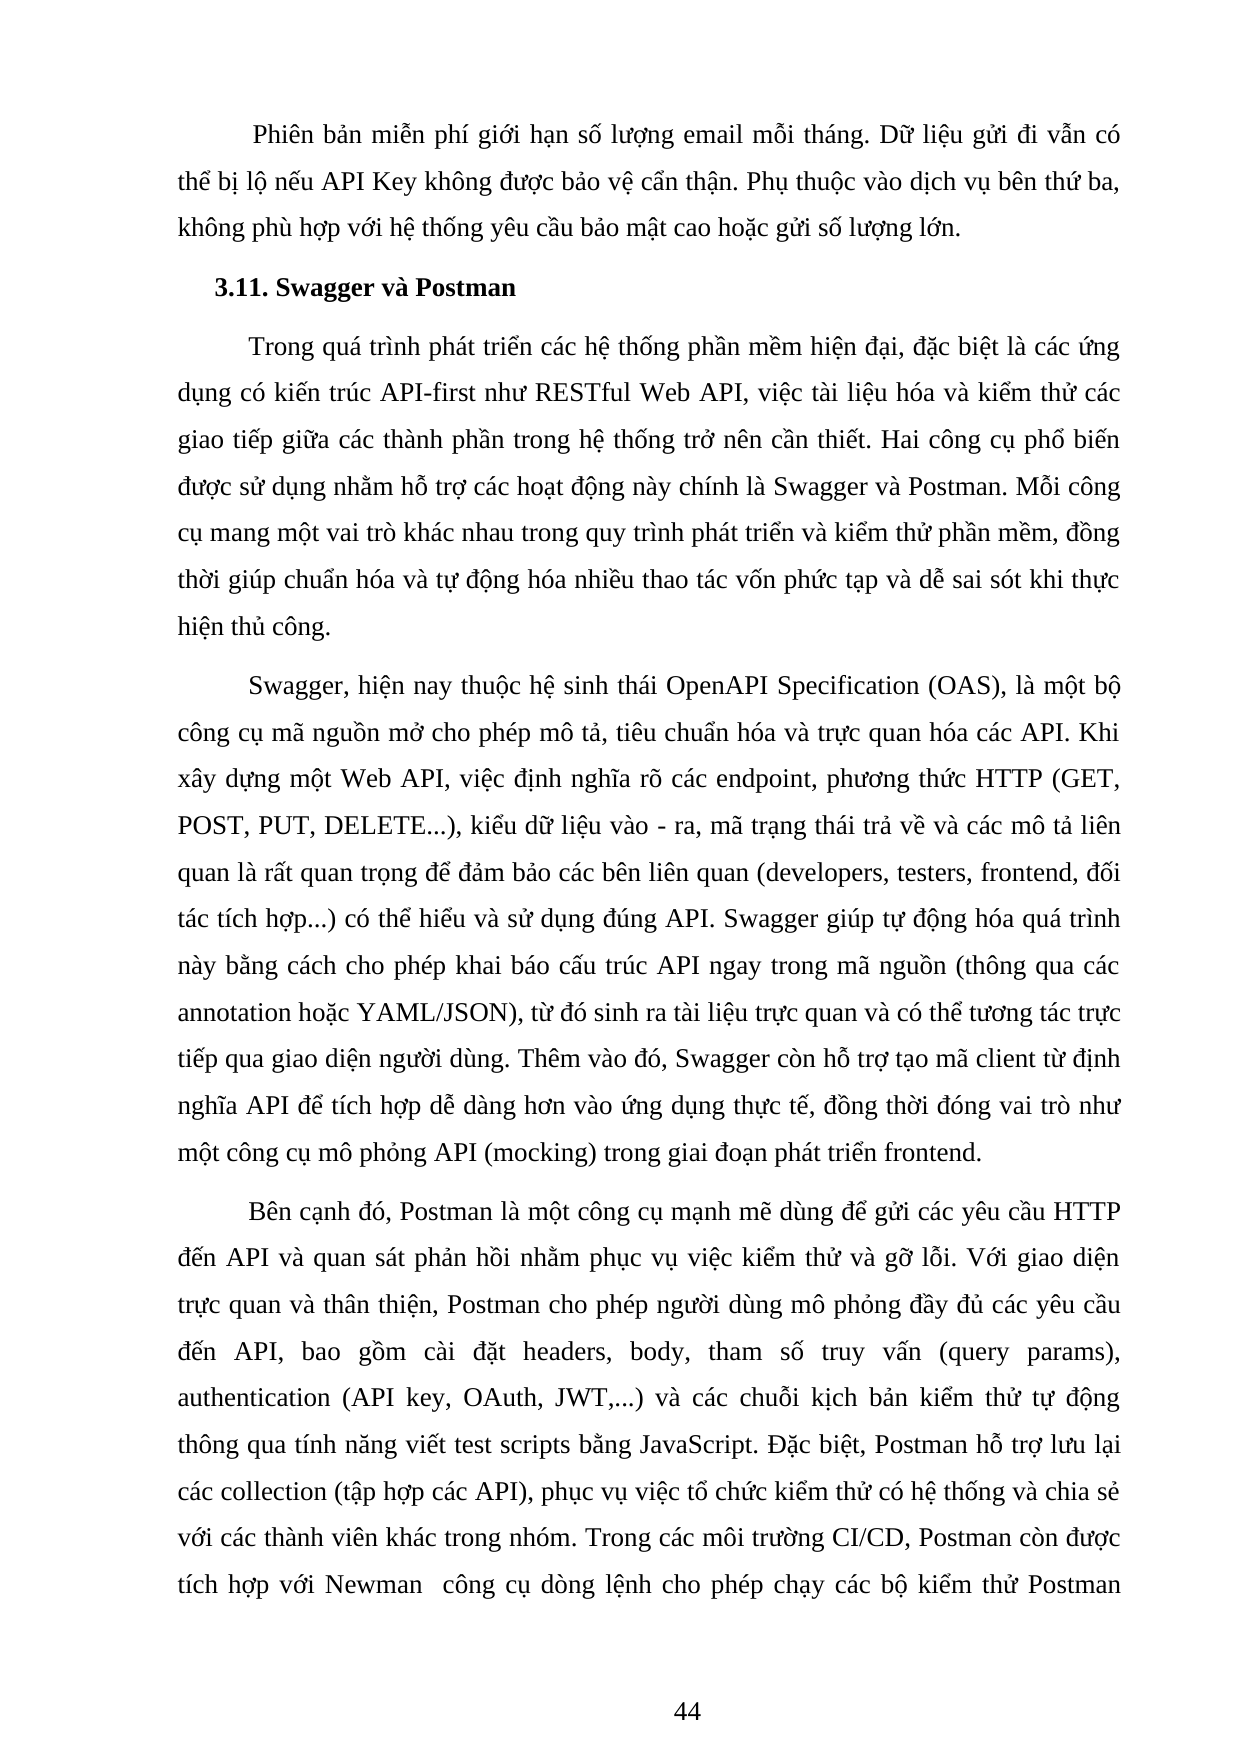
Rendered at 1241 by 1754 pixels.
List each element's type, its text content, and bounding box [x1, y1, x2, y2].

text Trong quá trình phát triển các hệ thống phần mềm hiện đại, đặc biệt là các ứng dụng có kiến trúc API-first như RESTful Web API, việc tài liệu hóa và kiểm thử các giao tiếp giữa các thành phần trong hệ thống trở nên cần thiết. Hai công cụ phổ biến được sử dụng nhằm hỗ trợ các hoạt động này chính là Swagger và Postman. Mỗi công cụ mang một vai trò khác nhau trong quy trình phát triển và kiểm thử phần mềm, đồng thời giúp chuẩn hóa và tự động hóa nhiều thao tác vốn phức tạp và dễ sai sót khi thực hiện thủ công. [177, 330, 1122, 641]
text Swagger, hiện nay thuộc hệ sinh thái OpenAPI Specification (OAS), là một bộ công cụ mã nguồn mở cho phép mô tả, tiêu chuẩn hóa và trực quan hóa các API. Khi xây dựng một Web API, việc định nghĩa rõ các endpoint, phương thức HTTP (GET, POST, PUT, DELETE...), kiểu dữ liệu vào - ra, mã trạng thái trả về và các mô tả liên quan là rất quan trọng để đảm bảo các bên liên quan (developers, testers, frontend, đối tác tích hợp...) có thể hiểu và sử dụng đúng API. Swagger giúp tự động hóa quá trình này bằng cách cho phép khai báo cấu trúc API ngay trong mã nguồn (thông qua các annotation hoặc YAML/JSON), từ đó sinh ra tài liệu trực quan và có thể tương tác trực tiếp qua giao diện người dùng. Thêm vào đó, Swagger còn hỗ trợ tạo mã client từ định nghĩa API để tích hợp dễ dàng hơn vào ứng dụng thực tế, đồng thời đóng vai trò như một công cụ mô phỏng API (mocking) trong giai đoạn phát triển frontend. [177, 669, 1122, 1167]
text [177, 1195, 1122, 1599]
text Phiên bản miễn phí giới hạn số lượng email mỗi tháng. Dữ liệu gửi đi vẫn có thể bị lộ nếu API Key không được bảo vệ cẩn thận. Phụ thuộc vào dịch vụ bên thứ ba, không phù hợp với hệ thống yêu cầu bảo mật cao hoặc gửi số lượng lớn. [177, 118, 1122, 243]
subtitle Swagger và Postman [214, 271, 1122, 302]
